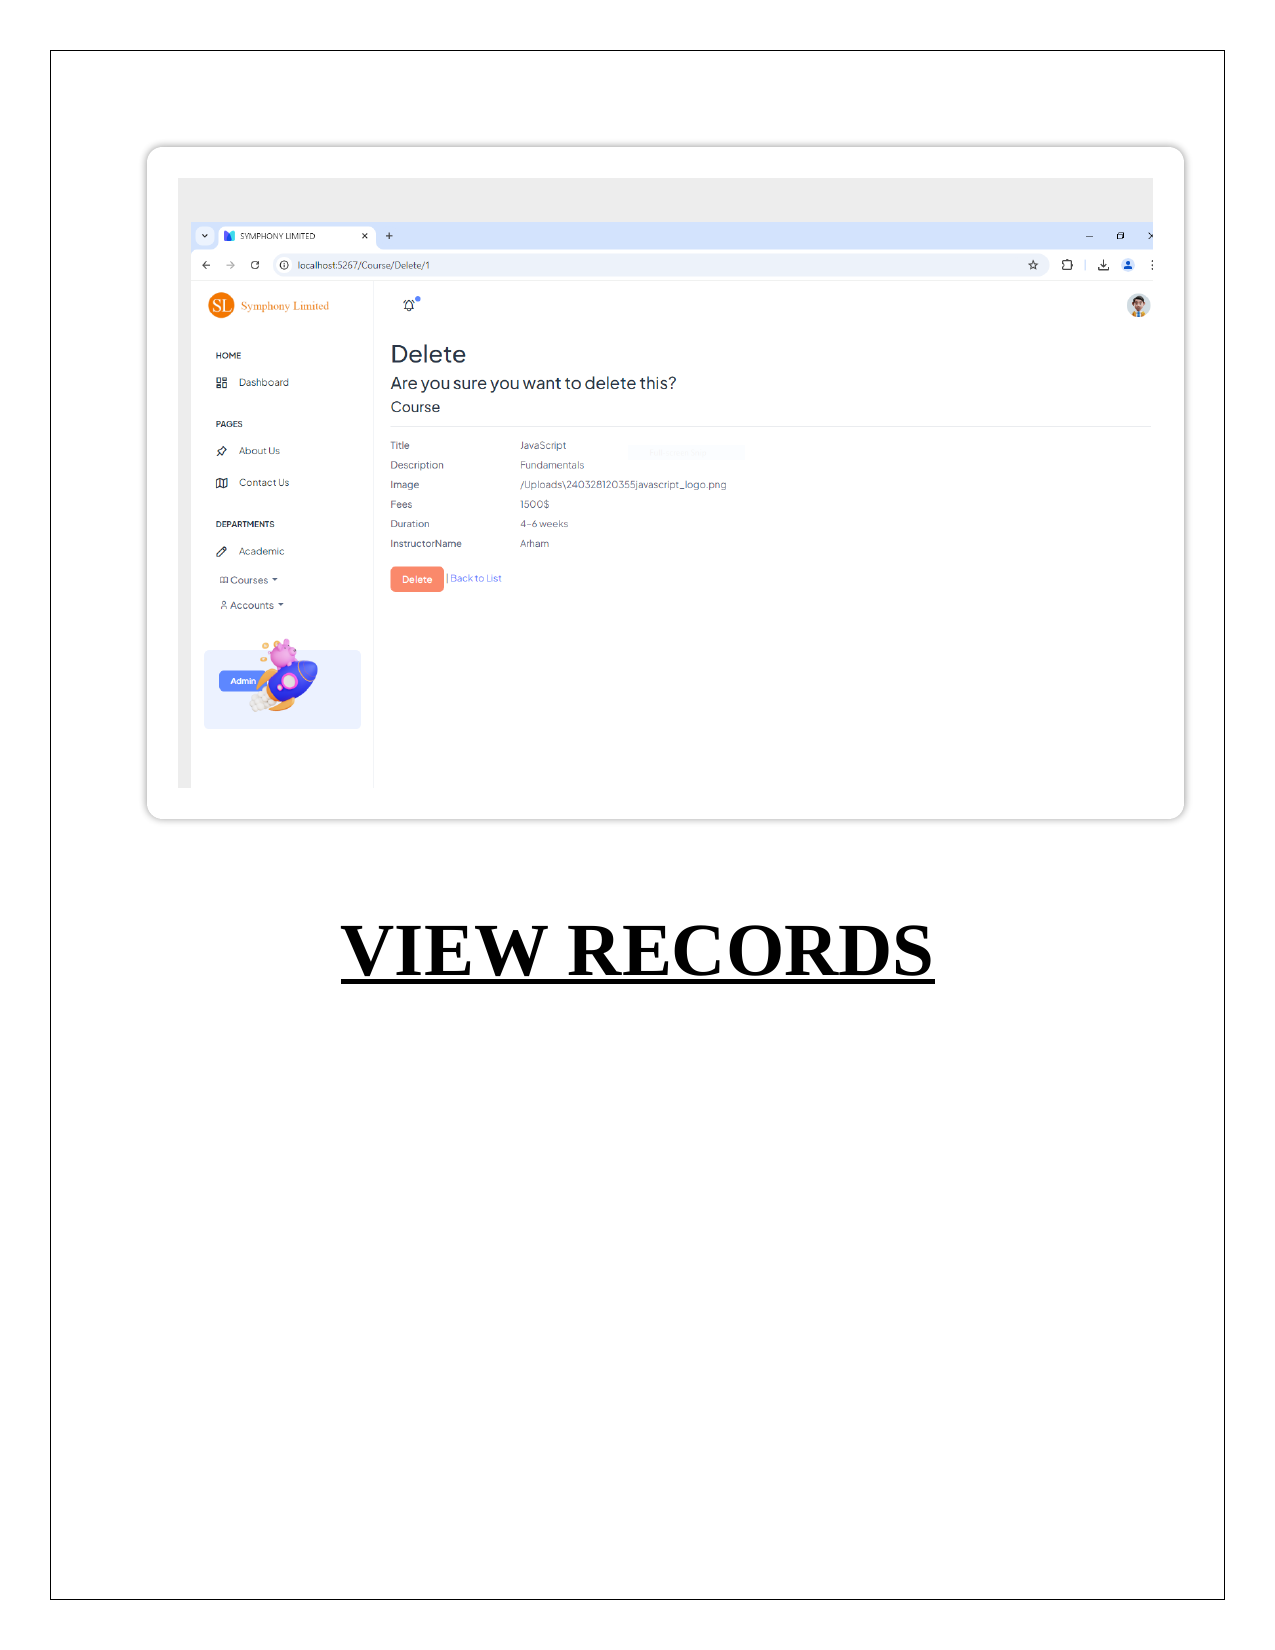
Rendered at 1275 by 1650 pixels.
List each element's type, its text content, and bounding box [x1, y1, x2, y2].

text VIEW RECORDS [150, 905, 1125, 991]
picture [191, 222, 1153, 788]
